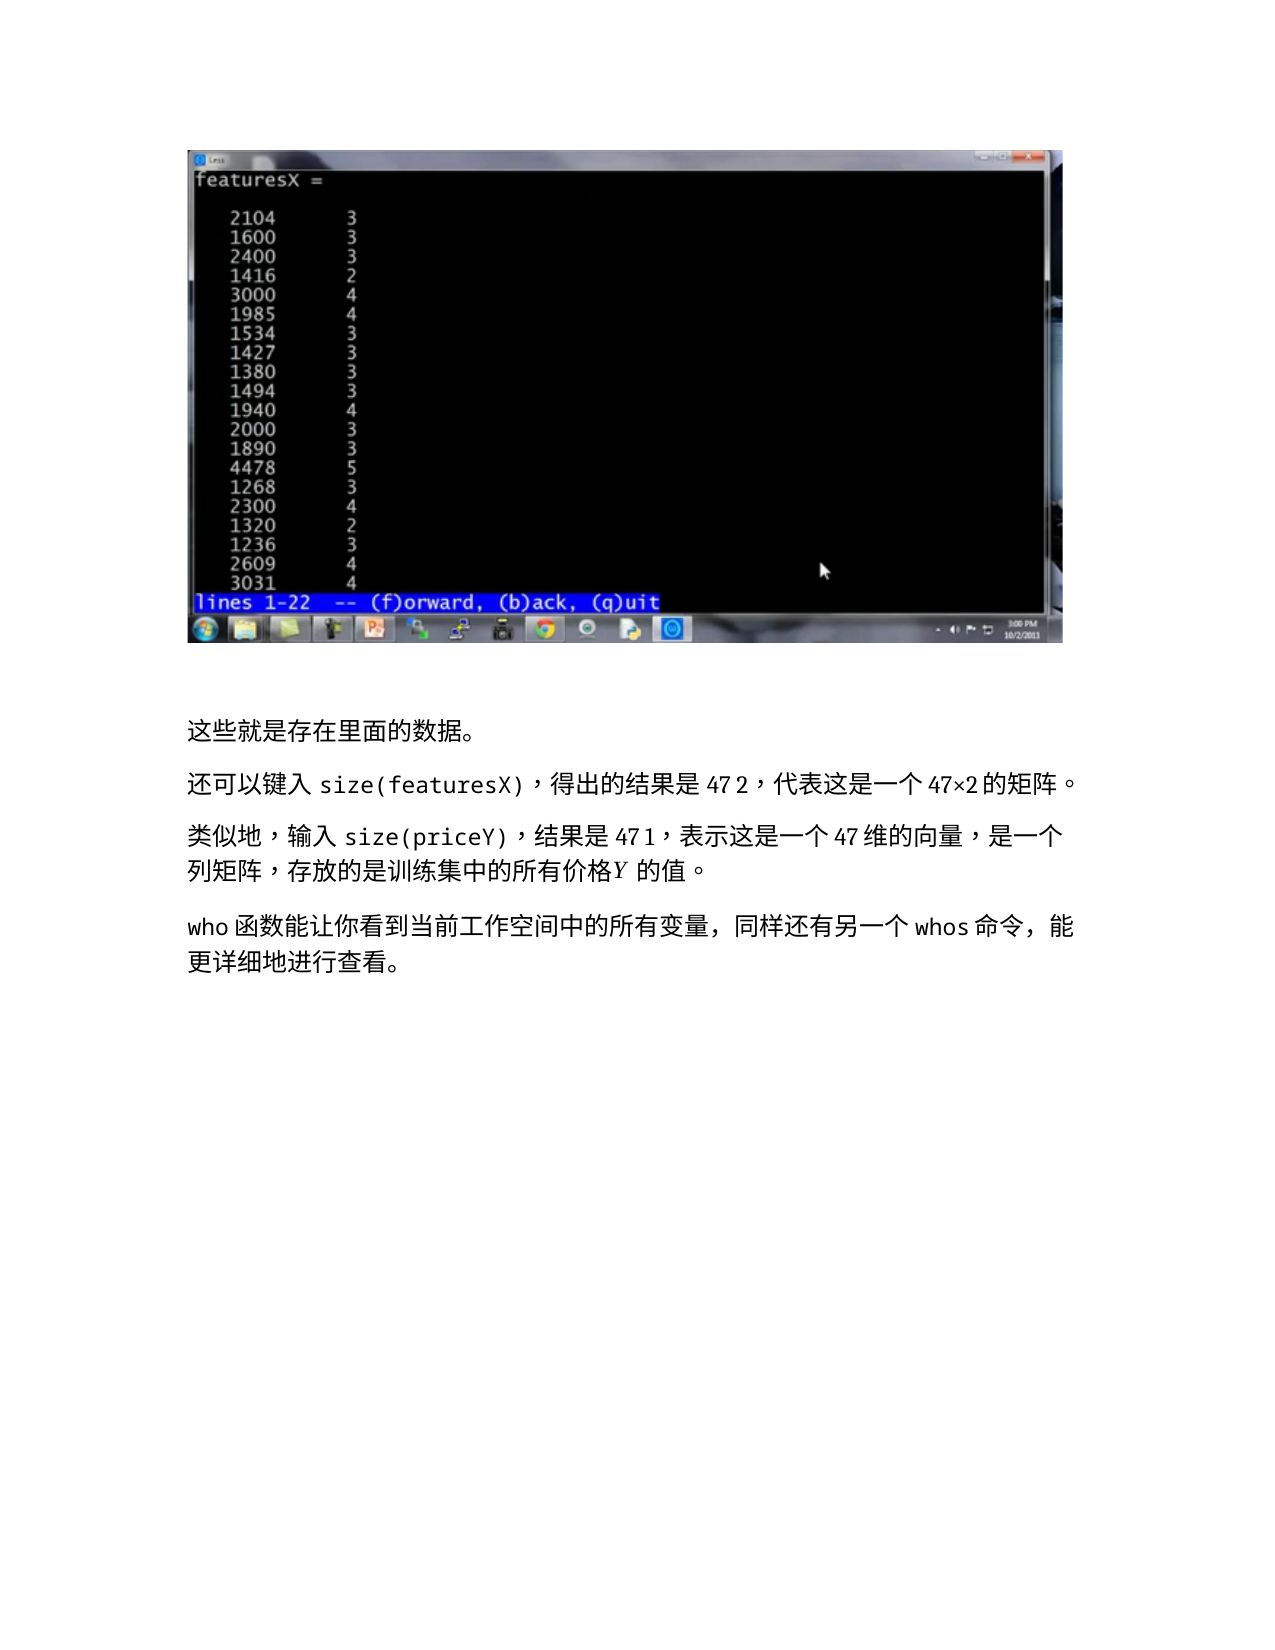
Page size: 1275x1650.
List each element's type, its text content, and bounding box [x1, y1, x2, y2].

text 这些就是存在里面的数据。 [187, 711, 1087, 747]
text who 函数能让你看到当前工作空间中的所有变量，同样还有另一个 whos命令，能更详细地进行查看。 [187, 906, 1087, 978]
text 类似地，输入 size(priceY)，结果是 47 1，表示这是一个47维的向量，是一个列矩阵，存放的是训练集中的所有价格 的值。 [187, 819, 1087, 887]
text 还可以键入 size(featuresX)，得出的结果是 47 2，代表这是一个47×2的矩阵。 [187, 766, 1087, 800]
picture [187, 150, 1063, 643]
